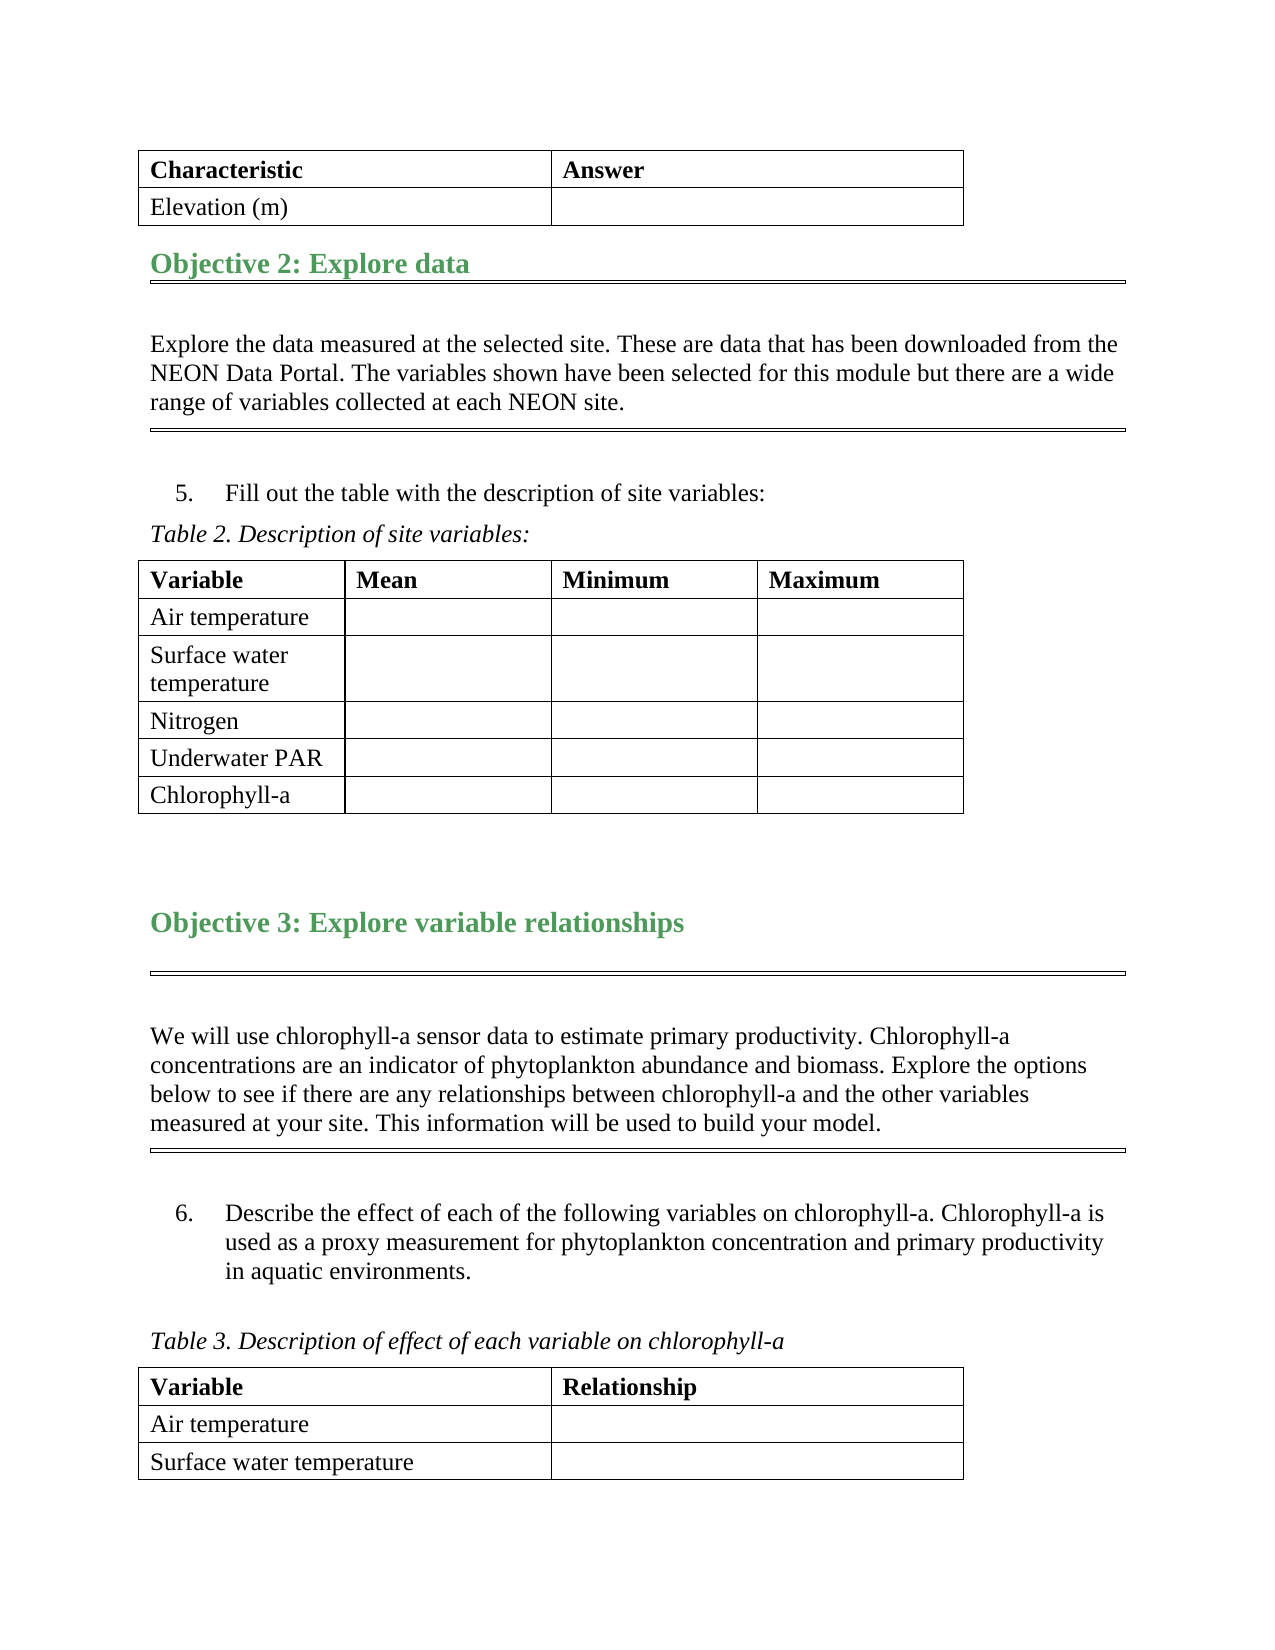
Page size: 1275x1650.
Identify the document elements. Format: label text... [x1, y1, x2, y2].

subtitle Objective 2: Explore data [150, 246, 1125, 280]
table_cell Surface water temperature [139, 636, 344, 701]
table_cell Elevation (m) [139, 188, 551, 224]
table_header Variable [139, 561, 344, 598]
table_cell [552, 702, 757, 738]
table_cell Surface water temperature [139, 1443, 551, 1479]
table_cell Air temperature [139, 1406, 551, 1442]
table_cell [346, 702, 551, 738]
table_cell [552, 1406, 963, 1442]
text Table 2. Description of site variables: [150, 519, 1125, 548]
table_cell [758, 599, 963, 635]
table_cell [758, 777, 963, 813]
table_cell [346, 739, 551, 776]
table_cell [552, 1443, 963, 1479]
text Table 3. Description of effect of each variable on chlorophyll-a [150, 1326, 1125, 1355]
table_cell Nitrogen [139, 702, 344, 738]
table_cell [758, 702, 963, 738]
table_header Maximum [758, 561, 963, 598]
table_cell [758, 739, 963, 776]
text Explore the data measured at the selected site. These are data that has been downloaded from the NEON Data Portal. The variables shown have been selected for this module but there are a wide range of variables collected at each NEON site. [150, 329, 1125, 416]
table_cell [552, 777, 757, 813]
text We will use chlorophyll-a sensor data to estimate primary productivity. Chlorophyll-a concentrations are an indicator of phytoplankton abundance and biomass. Explore the options below to see if there are any relationships between chlorophyll-a and the other variables measured at your site. This information will be used to build your model. [150, 1021, 1125, 1136]
list Fill out the table with the description of site variables: [175, 478, 1125, 507]
table_cell [758, 636, 963, 701]
table_cell [552, 599, 757, 635]
table_header Minimum [552, 561, 757, 598]
table_cell Chlorophyll-a [139, 777, 344, 813]
table_cell [346, 599, 551, 635]
table_cell [552, 188, 963, 224]
table_cell [346, 636, 551, 701]
table_cell [552, 739, 757, 776]
table_cell Underwater PAR [139, 739, 344, 776]
subtitle Objective 3: Explore variable relationships [150, 905, 1125, 971]
table_header Characteristic [139, 151, 551, 187]
table_cell Air temperature [139, 599, 344, 635]
table_header Variable [139, 1368, 551, 1404]
table_header Relationship [552, 1368, 963, 1404]
table_header Answer [552, 151, 963, 187]
table_cell [552, 636, 757, 701]
table_cell [346, 777, 551, 813]
list Describe the effect of each of the following variables on chlorophyll-a. Chlorophyll-a is used as a proxy measurement for phytoplankton concentration and primary productivity in aquatic environments. [175, 1198, 1125, 1313]
table_header Mean [346, 561, 551, 598]
